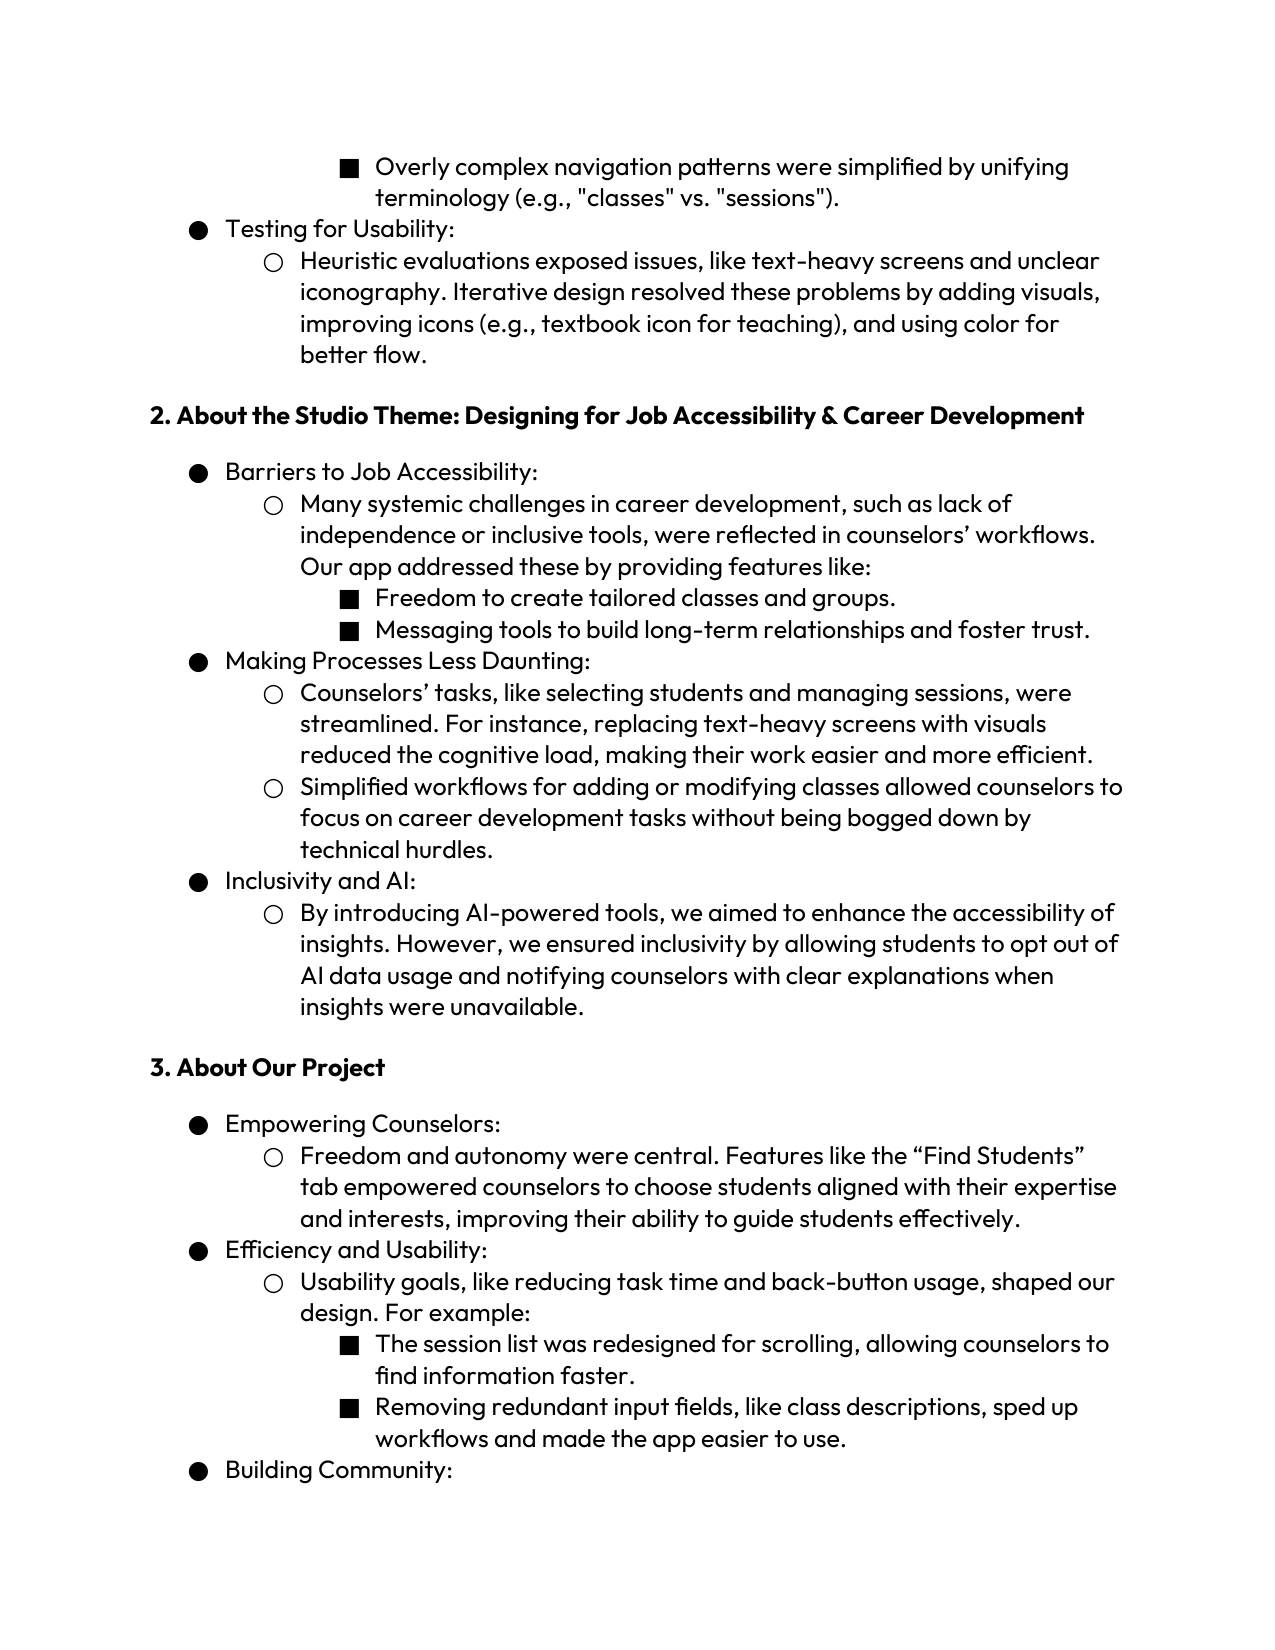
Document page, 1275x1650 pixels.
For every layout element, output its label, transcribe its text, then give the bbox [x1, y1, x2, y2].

list Inclusivity and AI: [187, 865, 1125, 896]
list Removing redundant input fields, like class descriptions, sped up workflows and made the app easier to use. [337, 1391, 1125, 1454]
list Building Community: [187, 1454, 1125, 1485]
text 3. About Our Project [150, 1051, 1125, 1083]
list Freedom and autonomy were central. Features like the “Find Students” tab empowered counselors to choose students aligned with their expertise and interests, improving their ability to guide students effectively. [262, 1139, 1125, 1233]
text 2. About the Studio Theme: Designing for Job Accessibility & Career Development [150, 399, 1125, 431]
list Freedom to create tailored classes and groups. [337, 582, 1125, 613]
list Usability goals, like reducing task time and back-button usage, shaped our design. For example: [262, 1265, 1125, 1328]
list Making Processes Less Daunting: [187, 644, 1125, 676]
list By introducing AI-powered tools, we aimed to enhance the accessibility of insights. However, we ensured inclusivity by allowing students to opt out of AI data usage and notifying counselors with clear explanations when insights were unavailable. [262, 896, 1125, 1022]
list Messaging tools to build long-term relationships and foster trust. [337, 613, 1125, 644]
list Counselors’ tasks, like selecting students and managing sessions, were streamlined. For instance, replacing text-heavy screens with visuals reduced the cognitive load, making their work easier and more efficient. [262, 676, 1125, 770]
list Testing for Usability: [187, 213, 1125, 244]
list Many systemic challenges in career development, such as lack of independence or inclusive tools, were reflected in counselors’ workflows. Our app addressed these by providing features like: [262, 487, 1125, 582]
list Heuristic evaluations exposed issues, like text-heavy screens and unclear iconography. Iterative design resolved these problems by adding visuals, improving icons (e.g., textbook icon for teaching), and using color for better flow. [262, 244, 1125, 370]
list Barriers to Job Accessibility: [187, 456, 1125, 487]
list The session list was redesigned for scrolling, allowing counselors to find information faster. [337, 1328, 1125, 1391]
list Efficiency and Usability: [187, 1233, 1125, 1265]
list Empowering Counselors: [187, 1108, 1125, 1139]
list Overly complex navigation patterns were simplified by unifying terminology (e.g., "classes" vs. "sessions"). [337, 150, 1125, 213]
list Simplified workflows for adding or modifying classes allowed counselors to focus on career development tasks without being bogged down by technical hurdles. [262, 770, 1125, 865]
